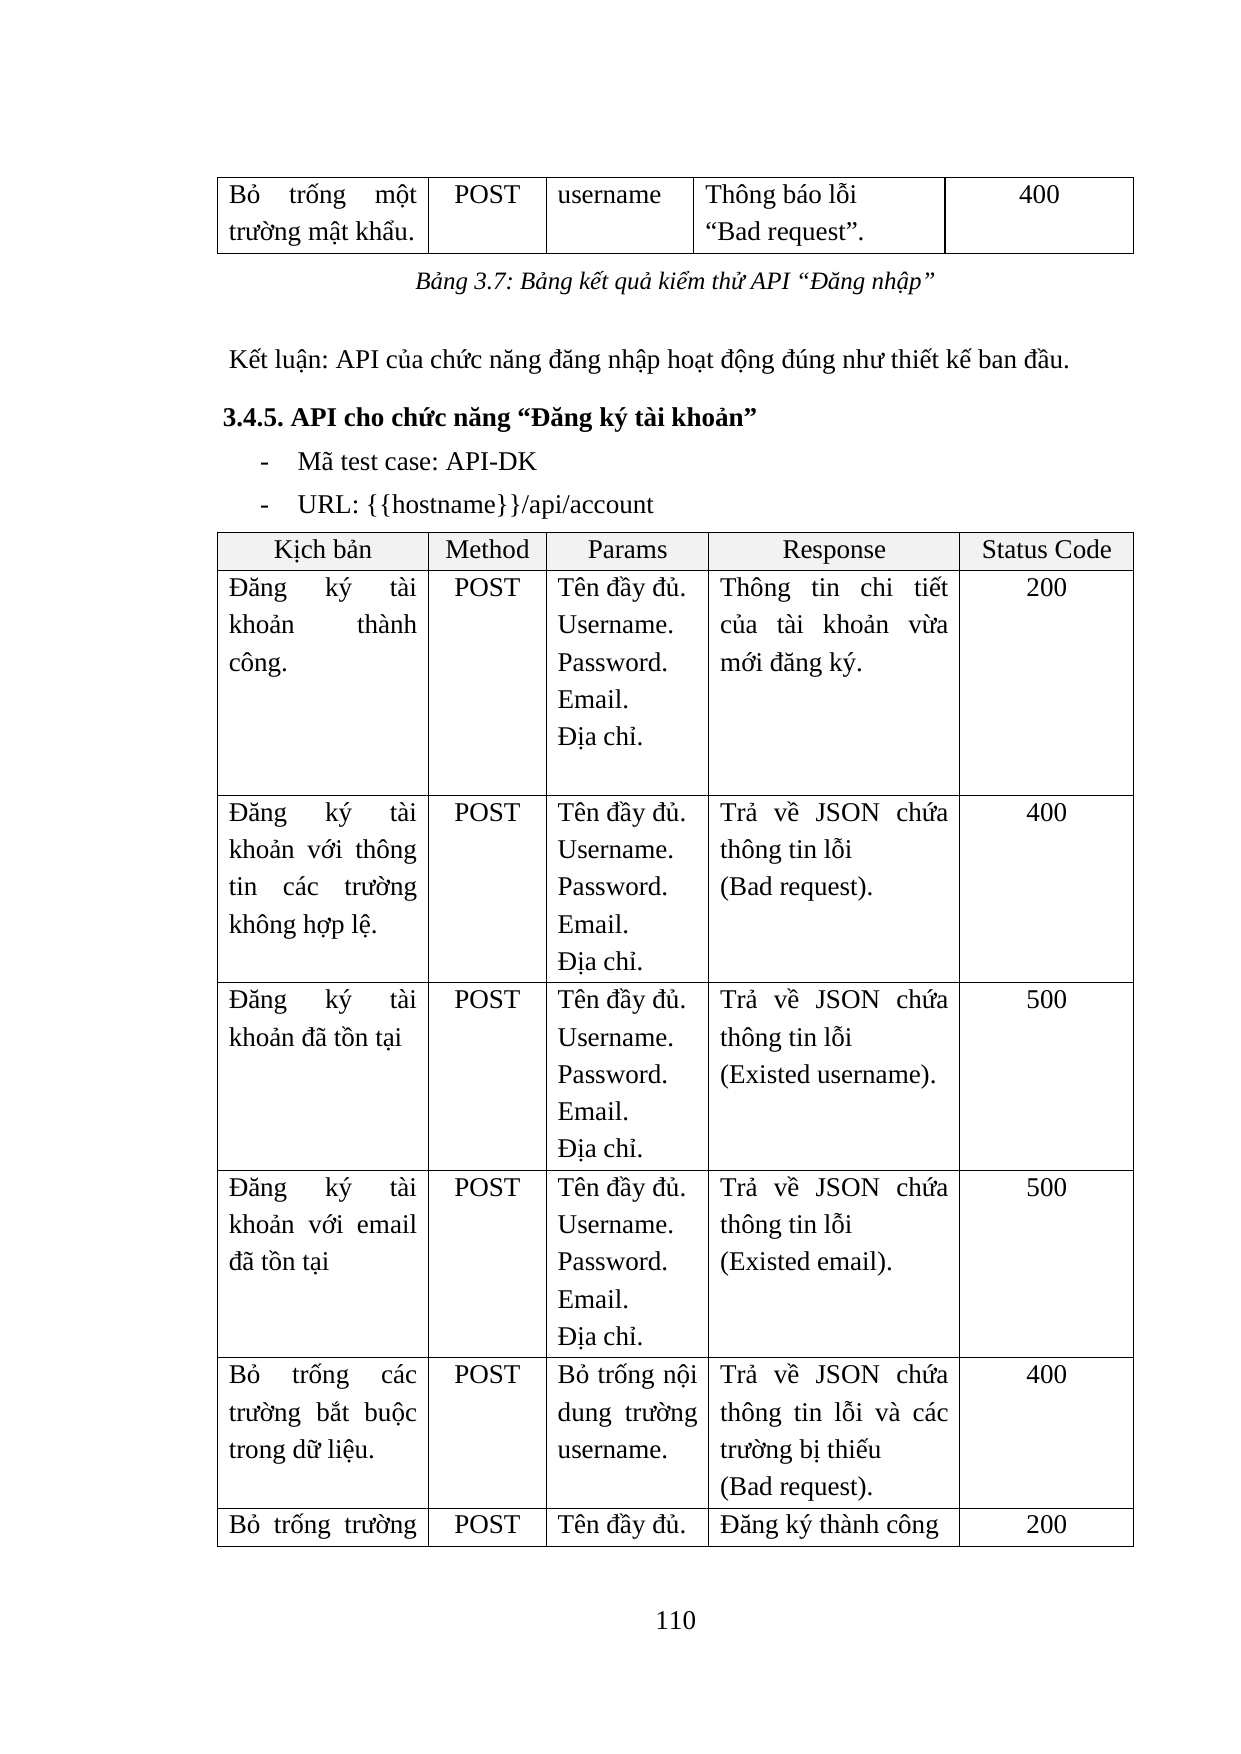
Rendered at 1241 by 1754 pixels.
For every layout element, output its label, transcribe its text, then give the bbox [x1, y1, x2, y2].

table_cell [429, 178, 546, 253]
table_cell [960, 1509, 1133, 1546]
list Mã test case: API-DK [260, 444, 1122, 476]
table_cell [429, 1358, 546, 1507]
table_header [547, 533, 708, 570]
list Kết luận: API của chức năng đăng nhập hoạt động đúng như thiết kế ban đầu. [229, 343, 1122, 374]
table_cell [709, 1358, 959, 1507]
text Bảng 3.7: Bảng kết quả kiểm thử API “Đăng nhập” [229, 266, 1122, 295]
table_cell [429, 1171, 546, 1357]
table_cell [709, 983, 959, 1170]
subtitle API cho chức năng “Đăng ký tài khoản” [223, 401, 1122, 432]
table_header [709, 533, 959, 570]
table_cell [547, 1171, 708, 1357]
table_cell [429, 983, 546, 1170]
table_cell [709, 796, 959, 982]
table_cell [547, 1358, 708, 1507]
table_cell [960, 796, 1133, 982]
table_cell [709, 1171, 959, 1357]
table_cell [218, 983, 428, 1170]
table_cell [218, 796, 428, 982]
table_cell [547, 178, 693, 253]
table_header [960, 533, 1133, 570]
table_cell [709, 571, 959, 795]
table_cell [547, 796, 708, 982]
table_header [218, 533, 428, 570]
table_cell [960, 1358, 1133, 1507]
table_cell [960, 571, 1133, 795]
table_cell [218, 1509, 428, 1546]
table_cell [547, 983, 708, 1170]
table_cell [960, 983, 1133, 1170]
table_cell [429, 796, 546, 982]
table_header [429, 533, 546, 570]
list URL: {{hostname}}/api/account [260, 488, 1122, 519]
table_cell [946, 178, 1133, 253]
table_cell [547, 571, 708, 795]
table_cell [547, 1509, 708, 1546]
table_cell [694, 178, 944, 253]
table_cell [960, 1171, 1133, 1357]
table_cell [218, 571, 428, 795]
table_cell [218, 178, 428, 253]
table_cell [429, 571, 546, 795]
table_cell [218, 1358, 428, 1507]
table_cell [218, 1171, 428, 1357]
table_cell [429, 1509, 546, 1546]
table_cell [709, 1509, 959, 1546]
